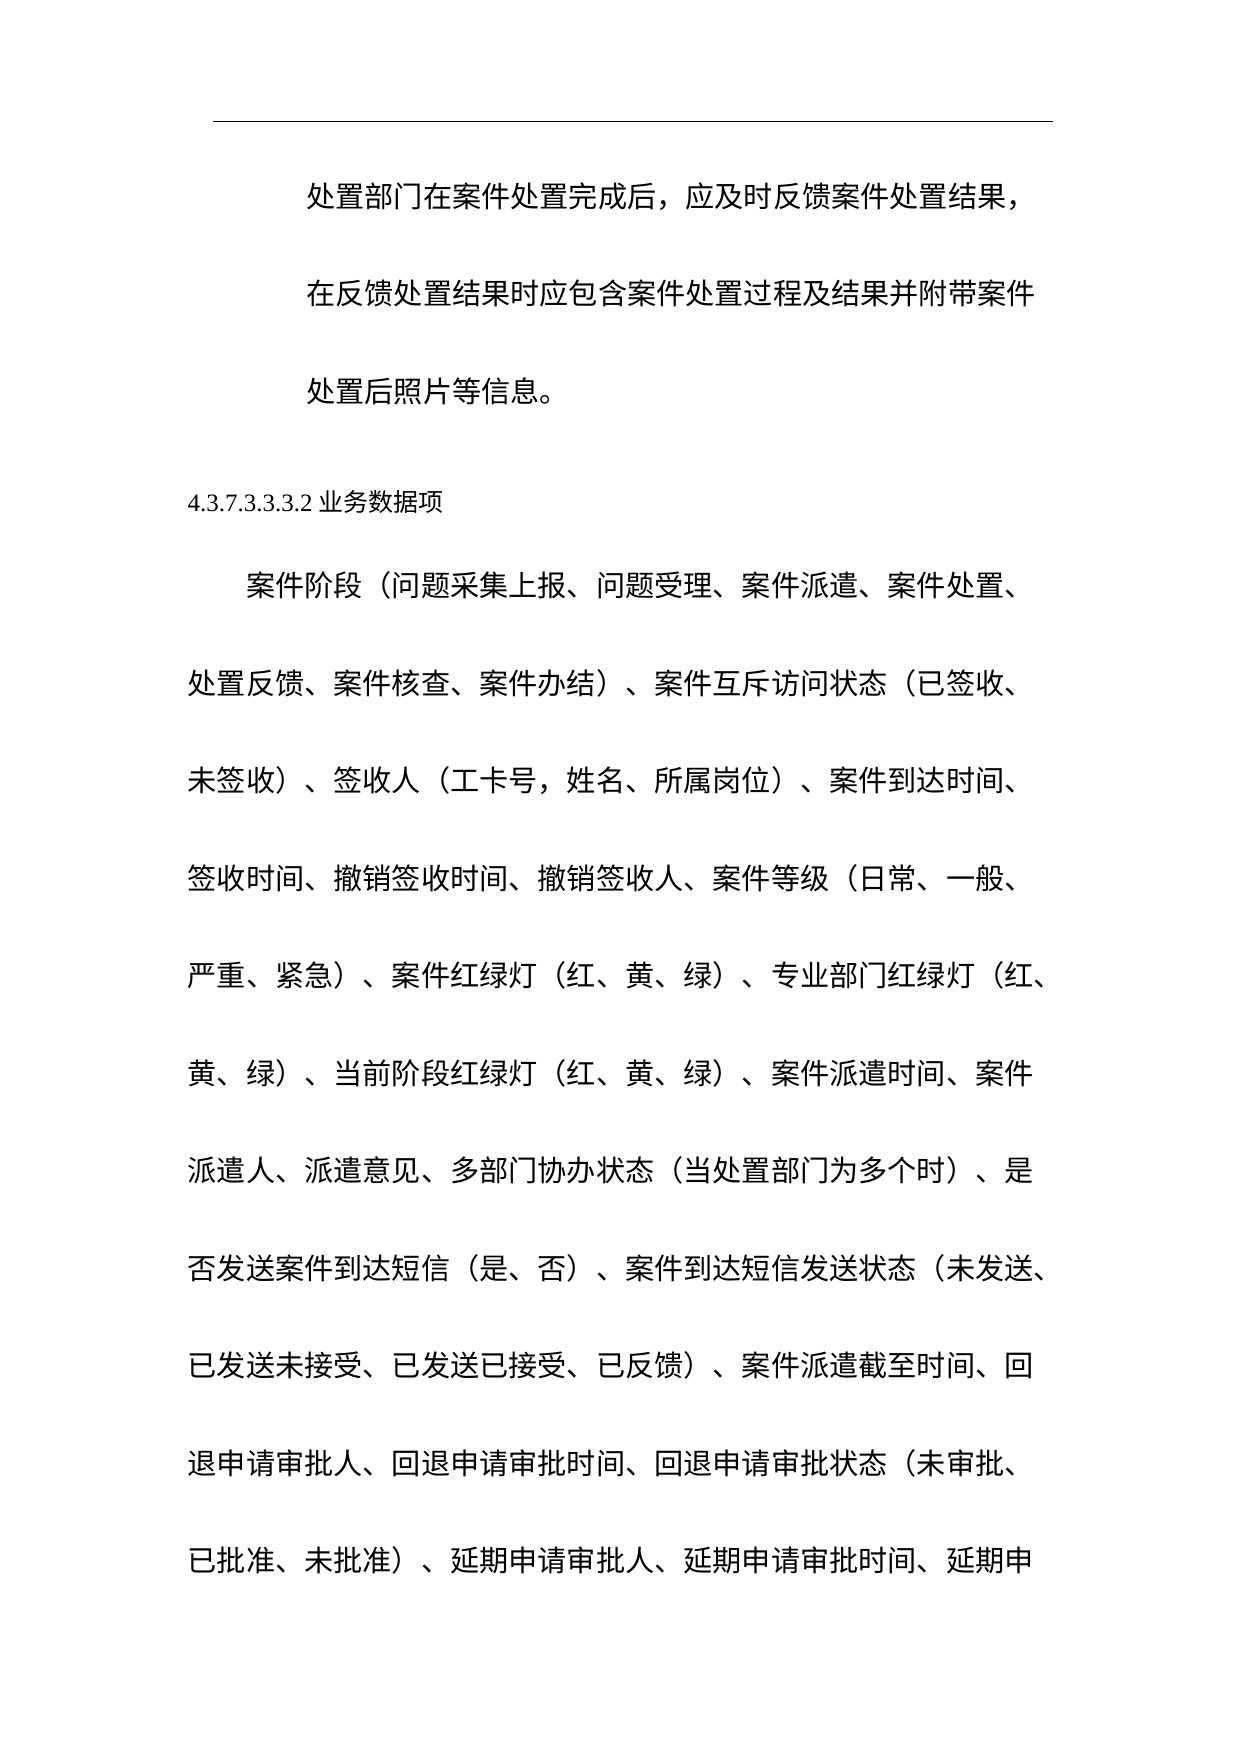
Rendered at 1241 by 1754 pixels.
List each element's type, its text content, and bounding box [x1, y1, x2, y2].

text 处置部门在案件处置完成后，应及时反馈案件处置结果，在反馈处置结果时应包含案件处置过程及结果并附带案件处置后照片等信息。 [306, 162, 1053, 422]
subtitle 业务数据项 [187, 468, 1053, 533]
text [187, 552, 1053, 1592]
